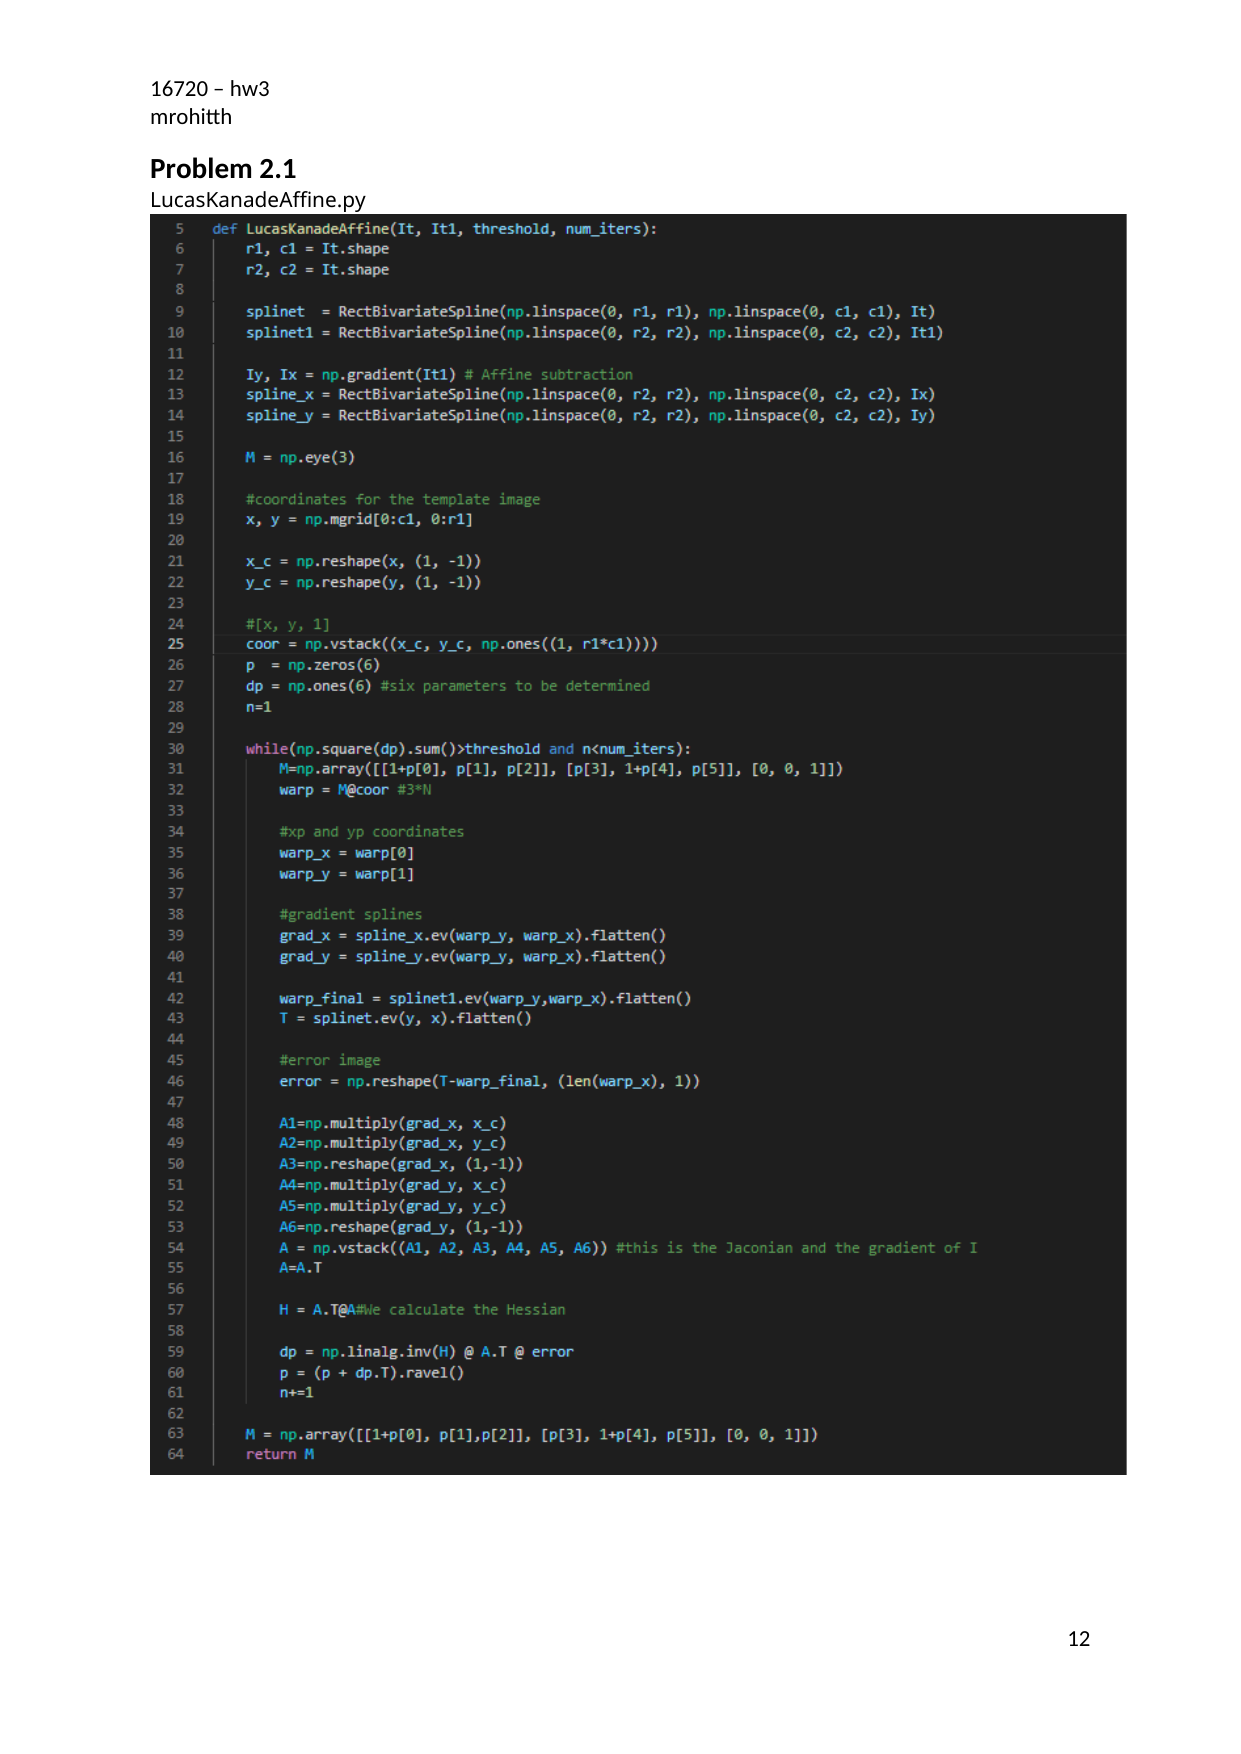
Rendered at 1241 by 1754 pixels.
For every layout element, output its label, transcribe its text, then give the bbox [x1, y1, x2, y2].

picture [150, 214, 1127, 1475]
text Problem 2.1 LucasKanadeAffine.py [150, 150, 1090, 214]
